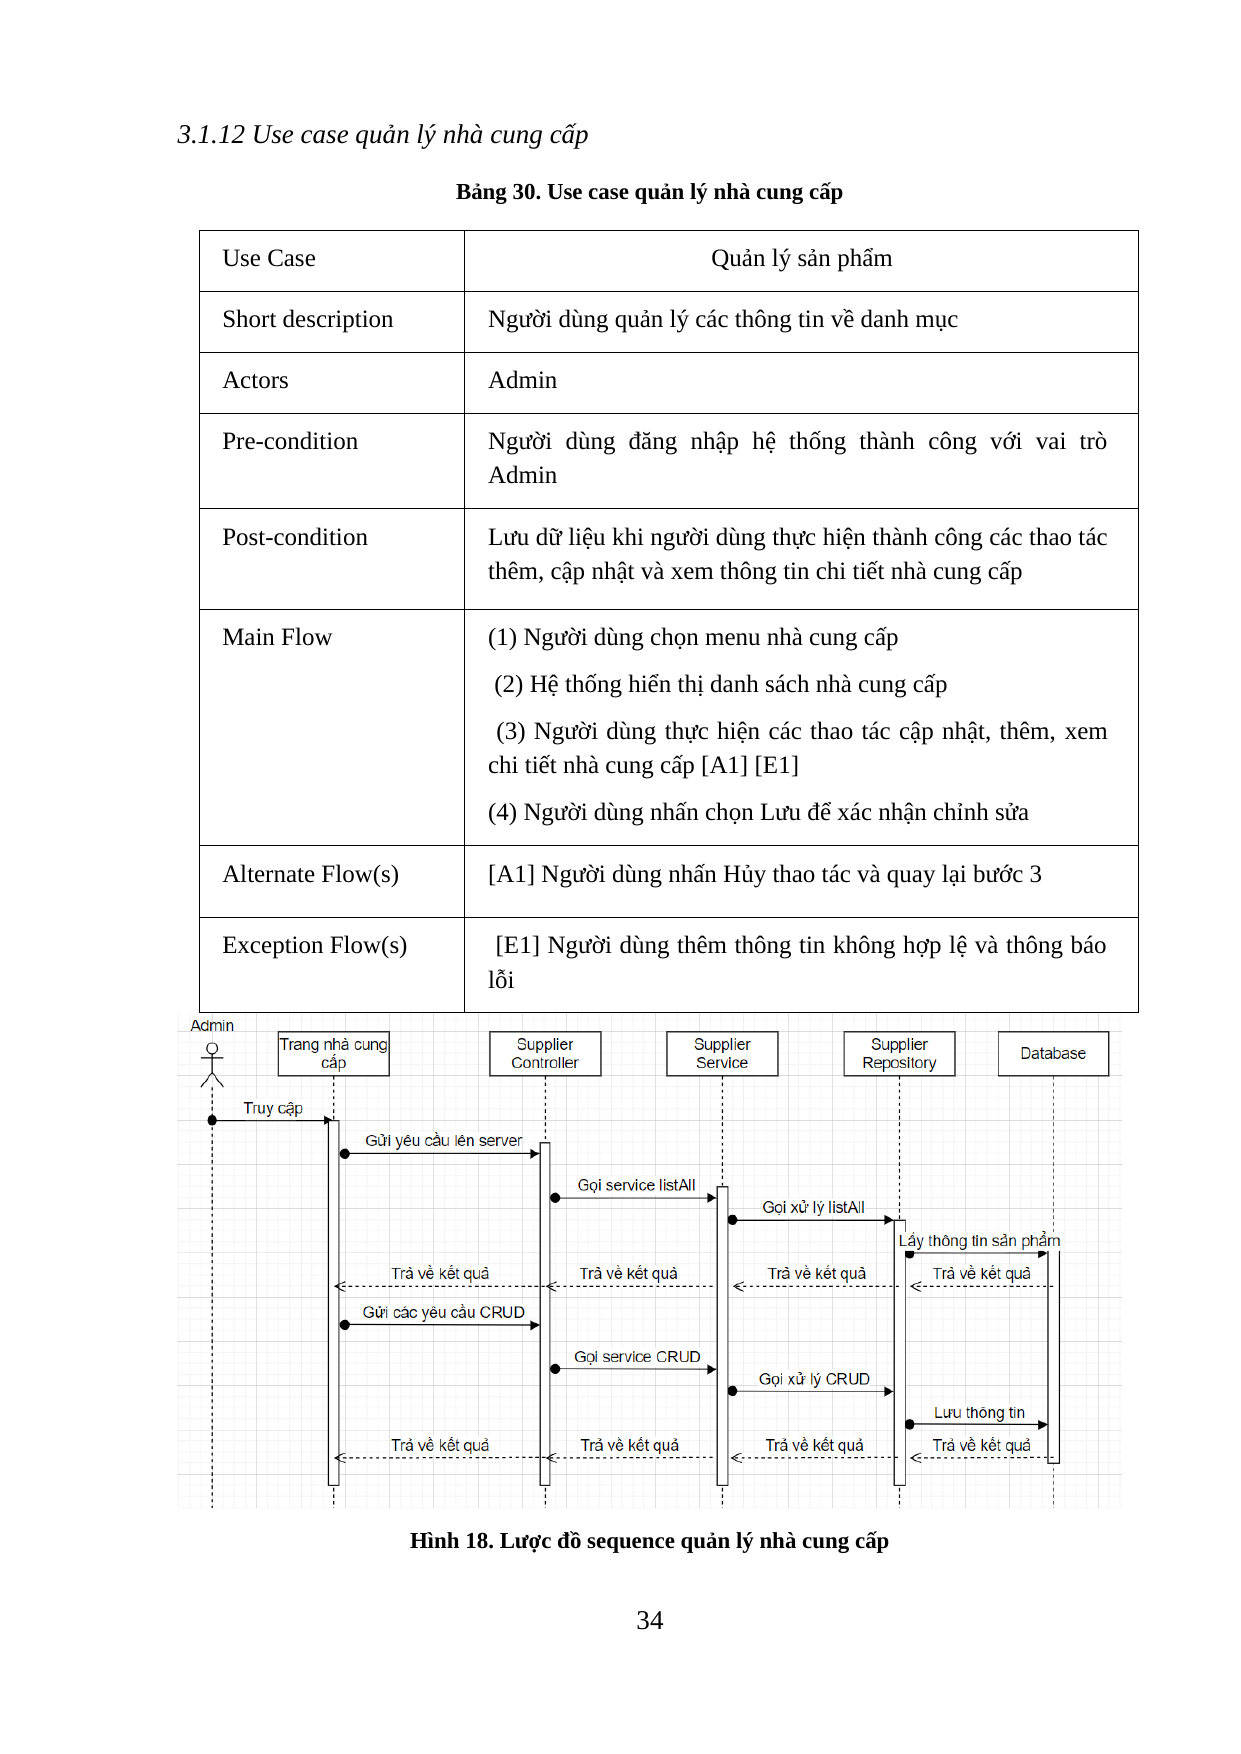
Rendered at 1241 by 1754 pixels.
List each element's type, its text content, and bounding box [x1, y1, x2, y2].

table_cell Người dùng đăng nhập hệ thống thành công với vai trò Admin [465, 414, 1138, 508]
table_cell Exception Flow(s) [200, 918, 464, 1012]
table_cell Pre-condition [200, 414, 464, 508]
table_cell Post-condition [200, 509, 464, 608]
table_cell [E1] Người dùng thêm thông tin không hợp lệ và thông báo lỗi [465, 918, 1138, 1012]
table_header Use Case [200, 231, 464, 291]
table_cell Người dùng quản lý các thông tin về danh mục [465, 292, 1138, 352]
table_cell Actors [200, 353, 464, 413]
table_cell Admin [465, 353, 1138, 413]
table_cell [A1] Người dùng nhấn Hủy thao tác và quay lại bước 3 [465, 846, 1138, 917]
table_header Quản lý sản phẩm [465, 231, 1138, 291]
table_cell Short description [200, 292, 464, 352]
subtitle Use case quản lý nhà cung cấp [177, 119, 1122, 150]
table_cell Main Flow [200, 610, 464, 845]
table_cell Alternate Flow(s) [200, 846, 464, 917]
picture [177, 1013, 1123, 1508]
table_cell (1) Người dùng chọn menu nhà cung cấp (2) Hệ thống hiển thị danh sách nhà cung cấp (3) Người dùng thực hiện các thao tác cập nhật, thêm, xem chi tiết nhà cung cấp [A1] [E1] (4) Người dùng nhấn chọn Lưu để xác nhận chỉnh sửa [465, 610, 1138, 845]
table_cell Lưu dữ liệu khi người dùng thực hiện thành công các thao tác thêm, cập nhật và xem thông tin chi tiết nhà cung cấp [465, 509, 1138, 608]
